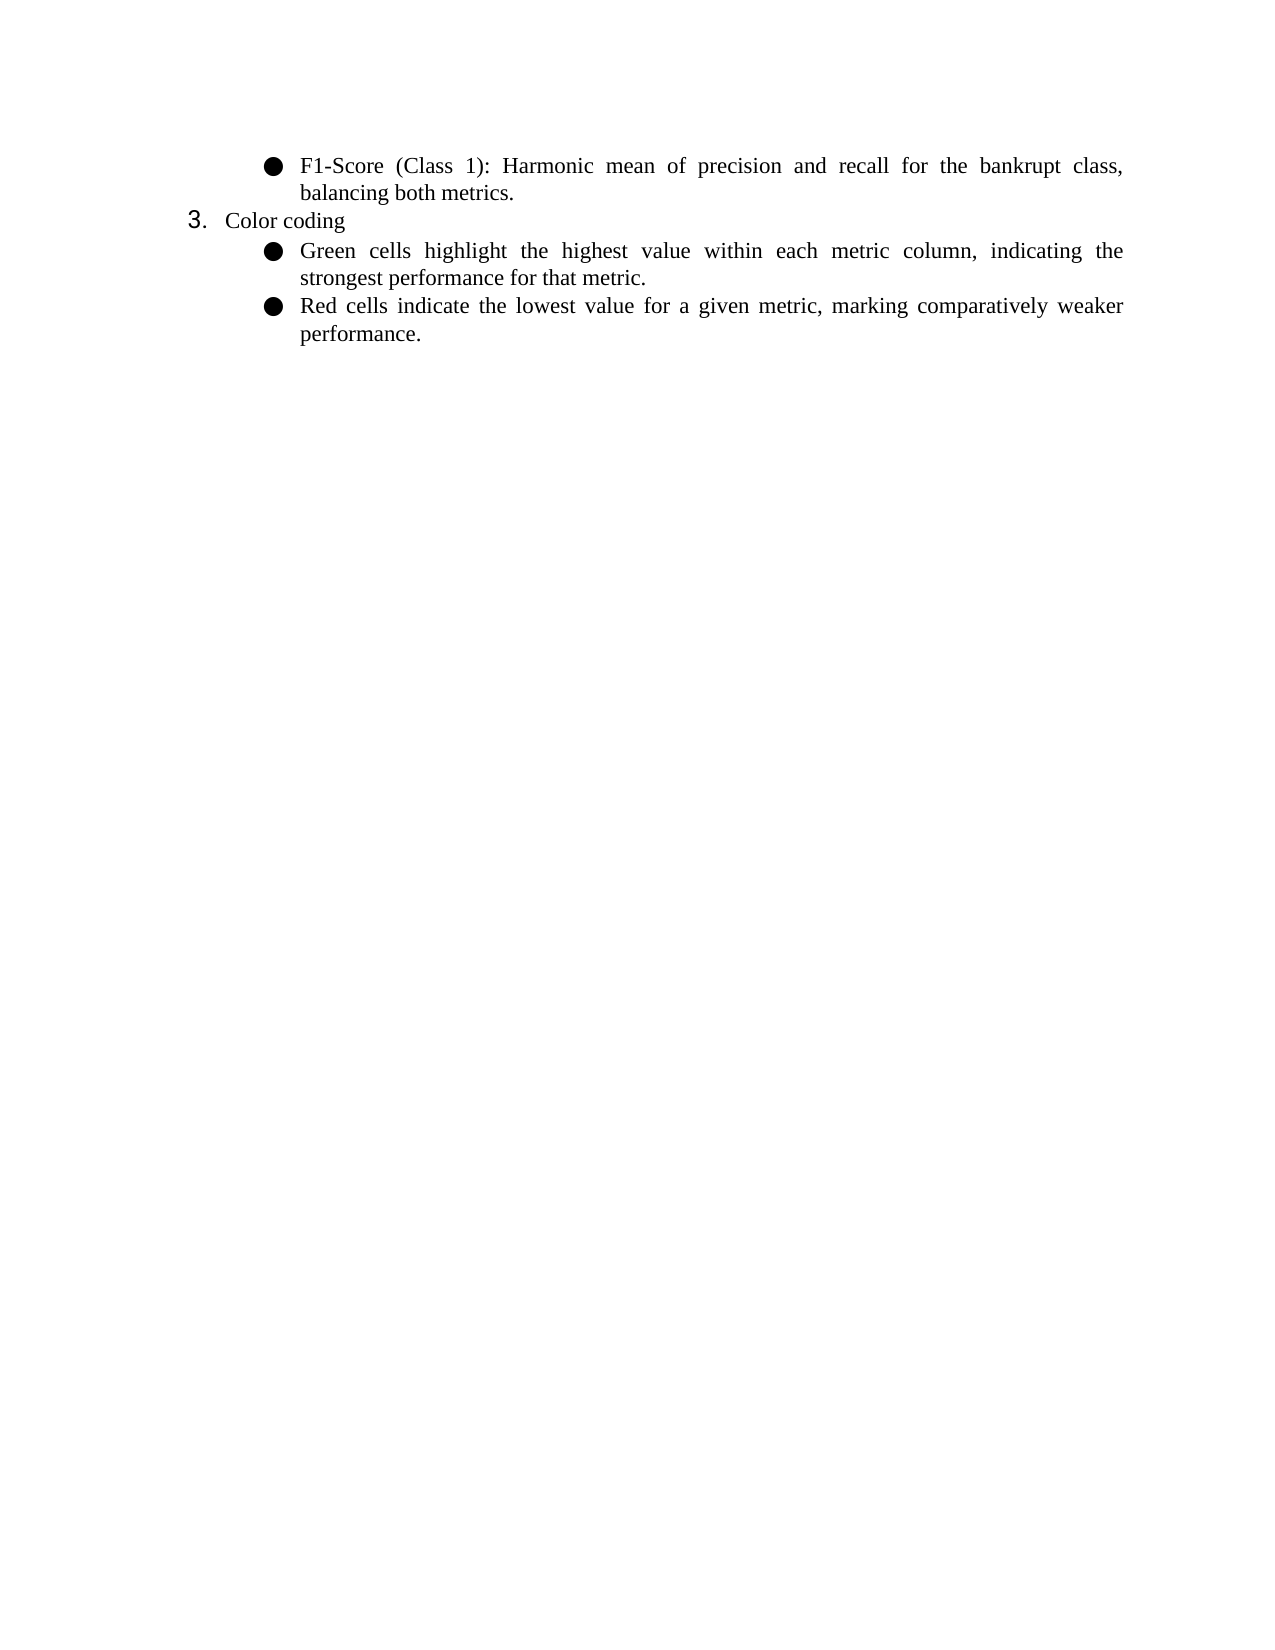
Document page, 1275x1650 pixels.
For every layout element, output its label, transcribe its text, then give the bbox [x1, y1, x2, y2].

list Green cells highlight the highest value within each metric column, indicating the strongest performance for that metric. [262, 235, 1125, 291]
list F1‑Score (Class 1): Harmonic mean of precision and recall for the bankrupt class, balancing both metrics. [262, 150, 1125, 206]
list Color coding [187, 206, 1125, 235]
list Red cells indicate the lowest value for a given metric, marking comparatively weaker performance. [262, 291, 1125, 346]
